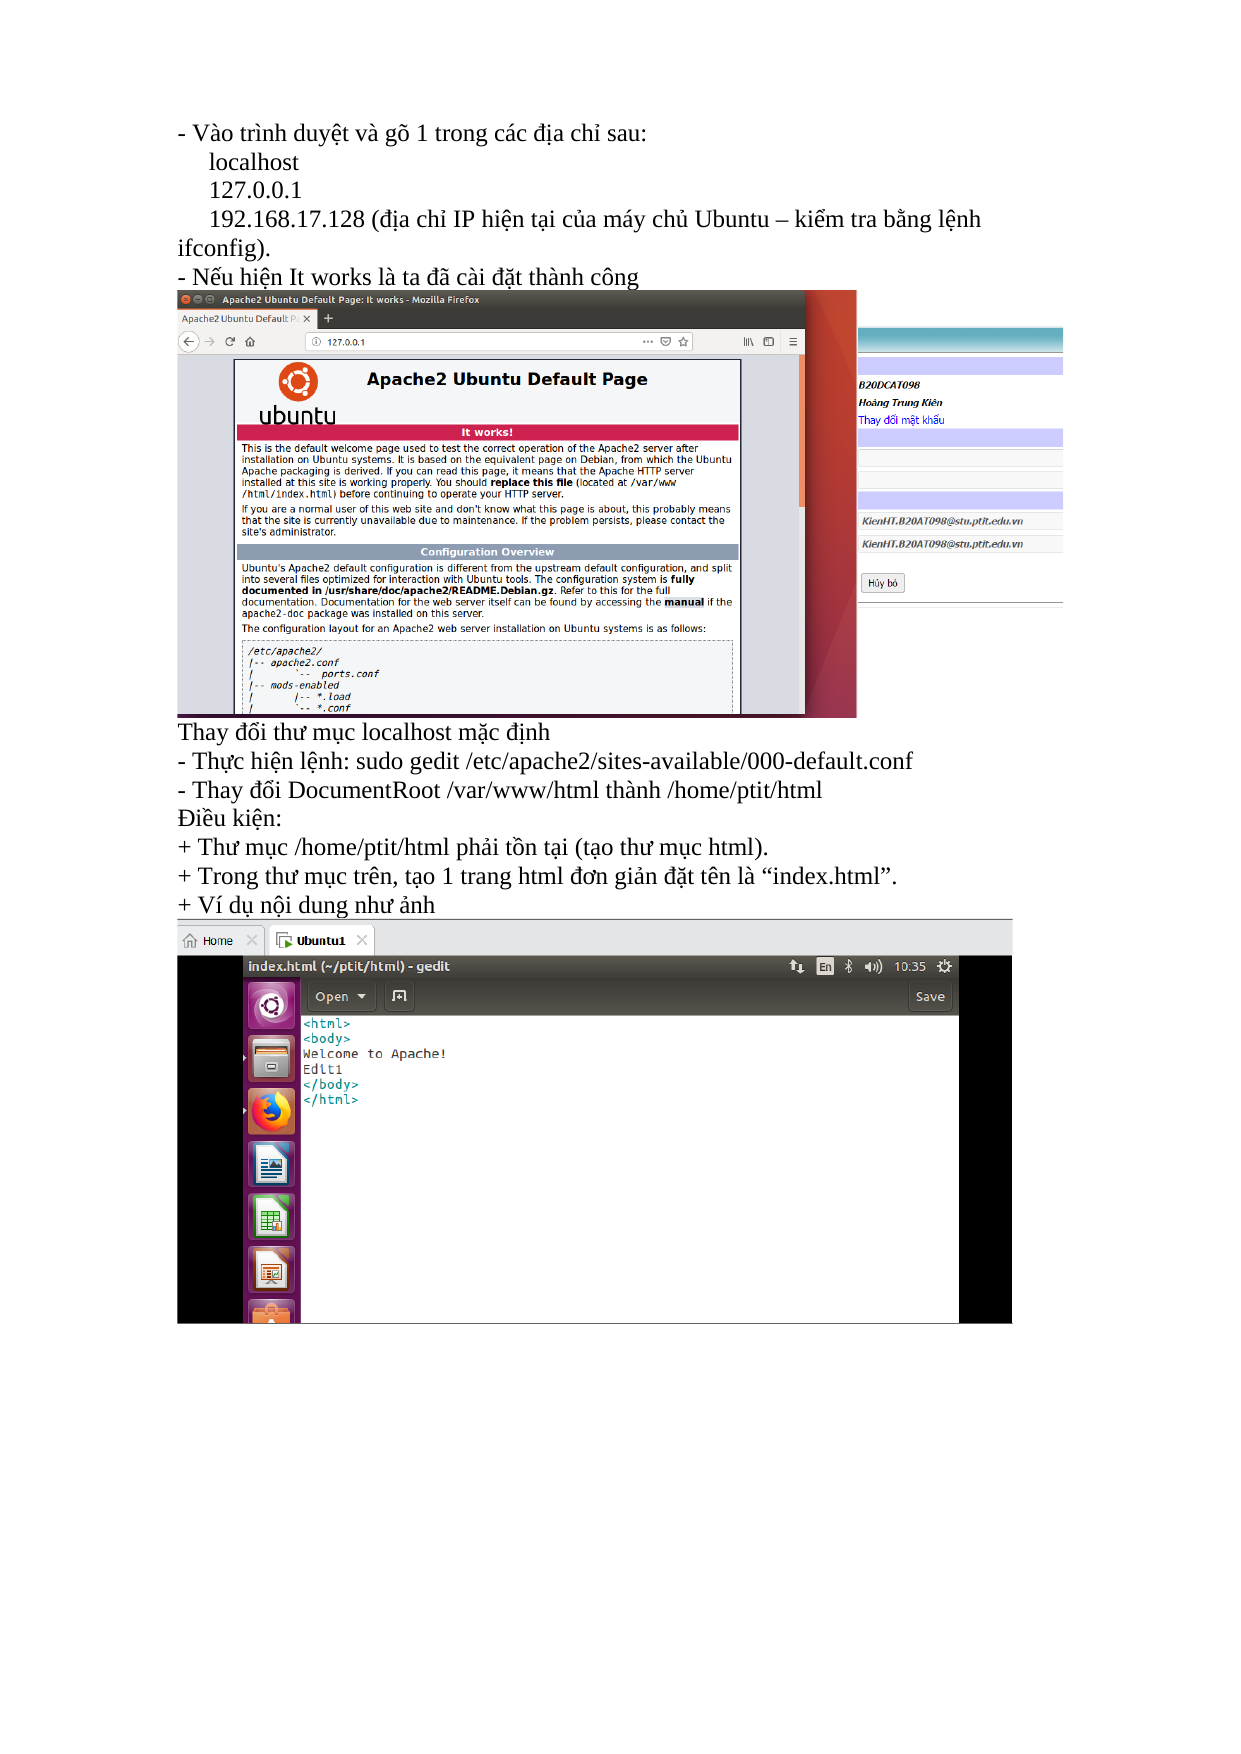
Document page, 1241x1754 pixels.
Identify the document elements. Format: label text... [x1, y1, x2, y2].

text - Nếu hiện It works là ta đã cài đặt thành công [177, 262, 1063, 290]
picture [177, 918, 1013, 1324]
text - Thực hiện lệnh: sudo gedit /etc/apache2/sites-available/000-default.conf [177, 746, 1063, 775]
text Điều kiện: [177, 803, 1063, 832]
text 127.0.0.1 [177, 176, 1063, 204]
text - Vào trình duyệt và gõ 1 trong các địa chỉ sau: [177, 118, 1063, 147]
text - Thay đổi DocumentRoot /var/www/html thành /home/ptit/html [177, 775, 1063, 803]
text Thay đổi thư mục localhost mặc định [177, 718, 1063, 746]
text 192.168.17.128 (địa chỉ IP hiện tại của máy chủ Ubuntu – kiểm tra bằng lệnh ifconfig). [177, 204, 1063, 262]
picture [177, 290, 1064, 718]
text + Trong thư mục trên, tạo 1 trang html đơn giản đặt tên là “index.html”. [177, 861, 1063, 890]
text localhost [177, 147, 1063, 176]
text + Thư mục /home/ptit/html phải tồn tại (tạo thư mục html). [177, 832, 1063, 861]
text + Ví dụ nội dung như ảnh [177, 890, 1063, 918]
